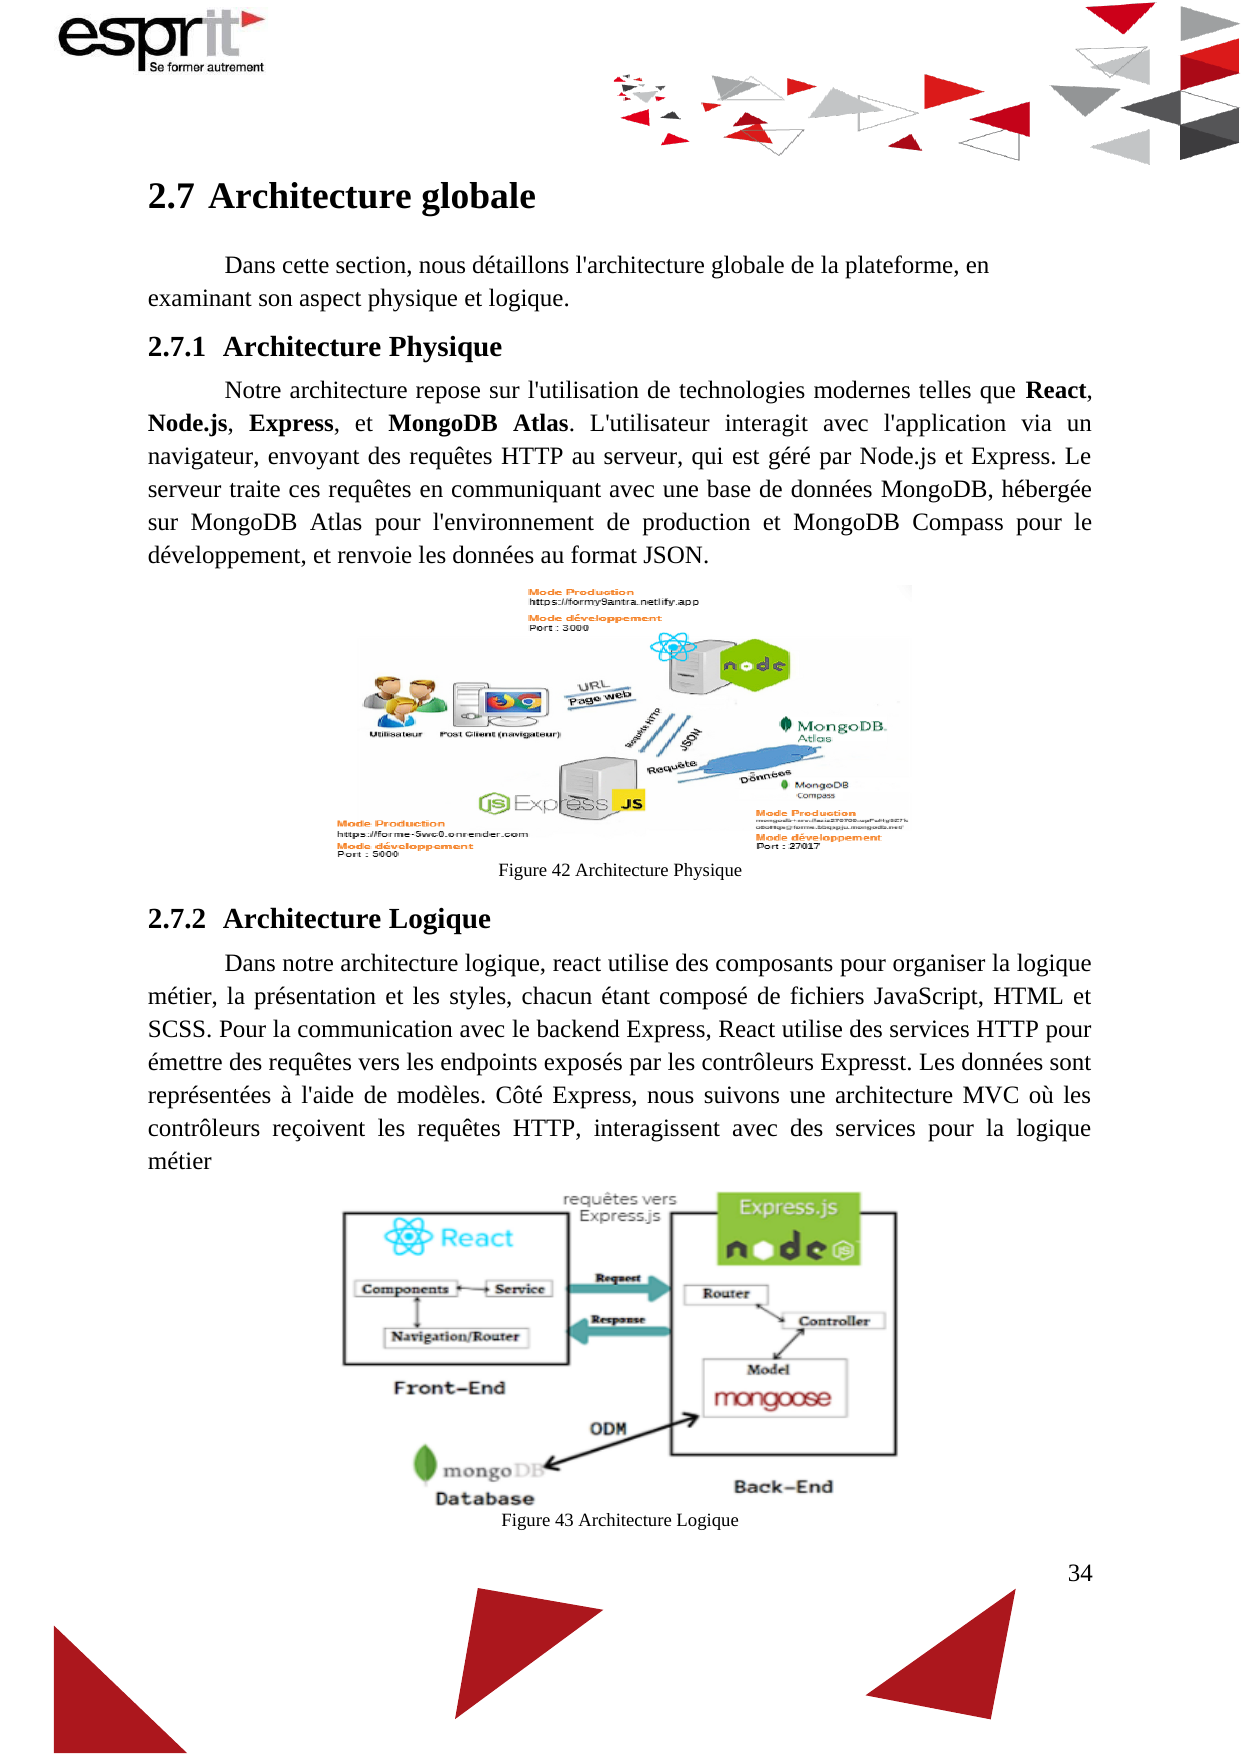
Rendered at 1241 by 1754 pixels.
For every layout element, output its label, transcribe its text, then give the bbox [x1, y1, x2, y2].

picture [322, 1191, 919, 1509]
text Notre architecture repose sur l'utilisation de technologies modernes telles que React, Node.js, Express, et MongoDB Atlas. L'utilisateur interagit avec l'application via un navigateur, envoyant des requêtes HTTP au serveur, qui est géré par Node.js et Express. Le serveur traite ces requêtes en communiquant avec une base de données MongoDB, hébergée sur MongoDB Atlas pour l'environnement de production et MongoDB Compass pour le développement, et renvoie les données au format JSON. [148, 375, 1093, 569]
text Figure 42 Architecture Physique [148, 859, 1093, 881]
picture [54, 7, 269, 75]
picture [328, 585, 912, 860]
subtitle Architecture globale [148, 173, 1093, 216]
text Dans notre architecture logique, react utilise des composants pour organiser la logique métier, la présentation et les styles, chacun étant composé de fichiers JavaScript, HTML et SCSS. Pour la communication avec le backend Express, React utilise des services HTTP pour émettre des requêtes vers les endpoints exposés par les contrôleurs Expresst. Les données sont représentées à l'aide de modèles. Côté Express, nous suivons une architecture MVC où les contrôleurs reçoivent les requêtes HTTP, interagissent avec des services pour la logique métier [148, 948, 1093, 1174]
subtitle Architecture Logique [148, 902, 1093, 935]
text Dans cette section, nous détaillons l'architecture globale de la plateforme, en examinant son aspect physique et logique. [148, 250, 1093, 312]
text Figure 43 Architecture Logique [148, 1509, 1093, 1530]
picture [613, 0, 1241, 167]
subtitle Architecture Physique [148, 329, 1093, 362]
